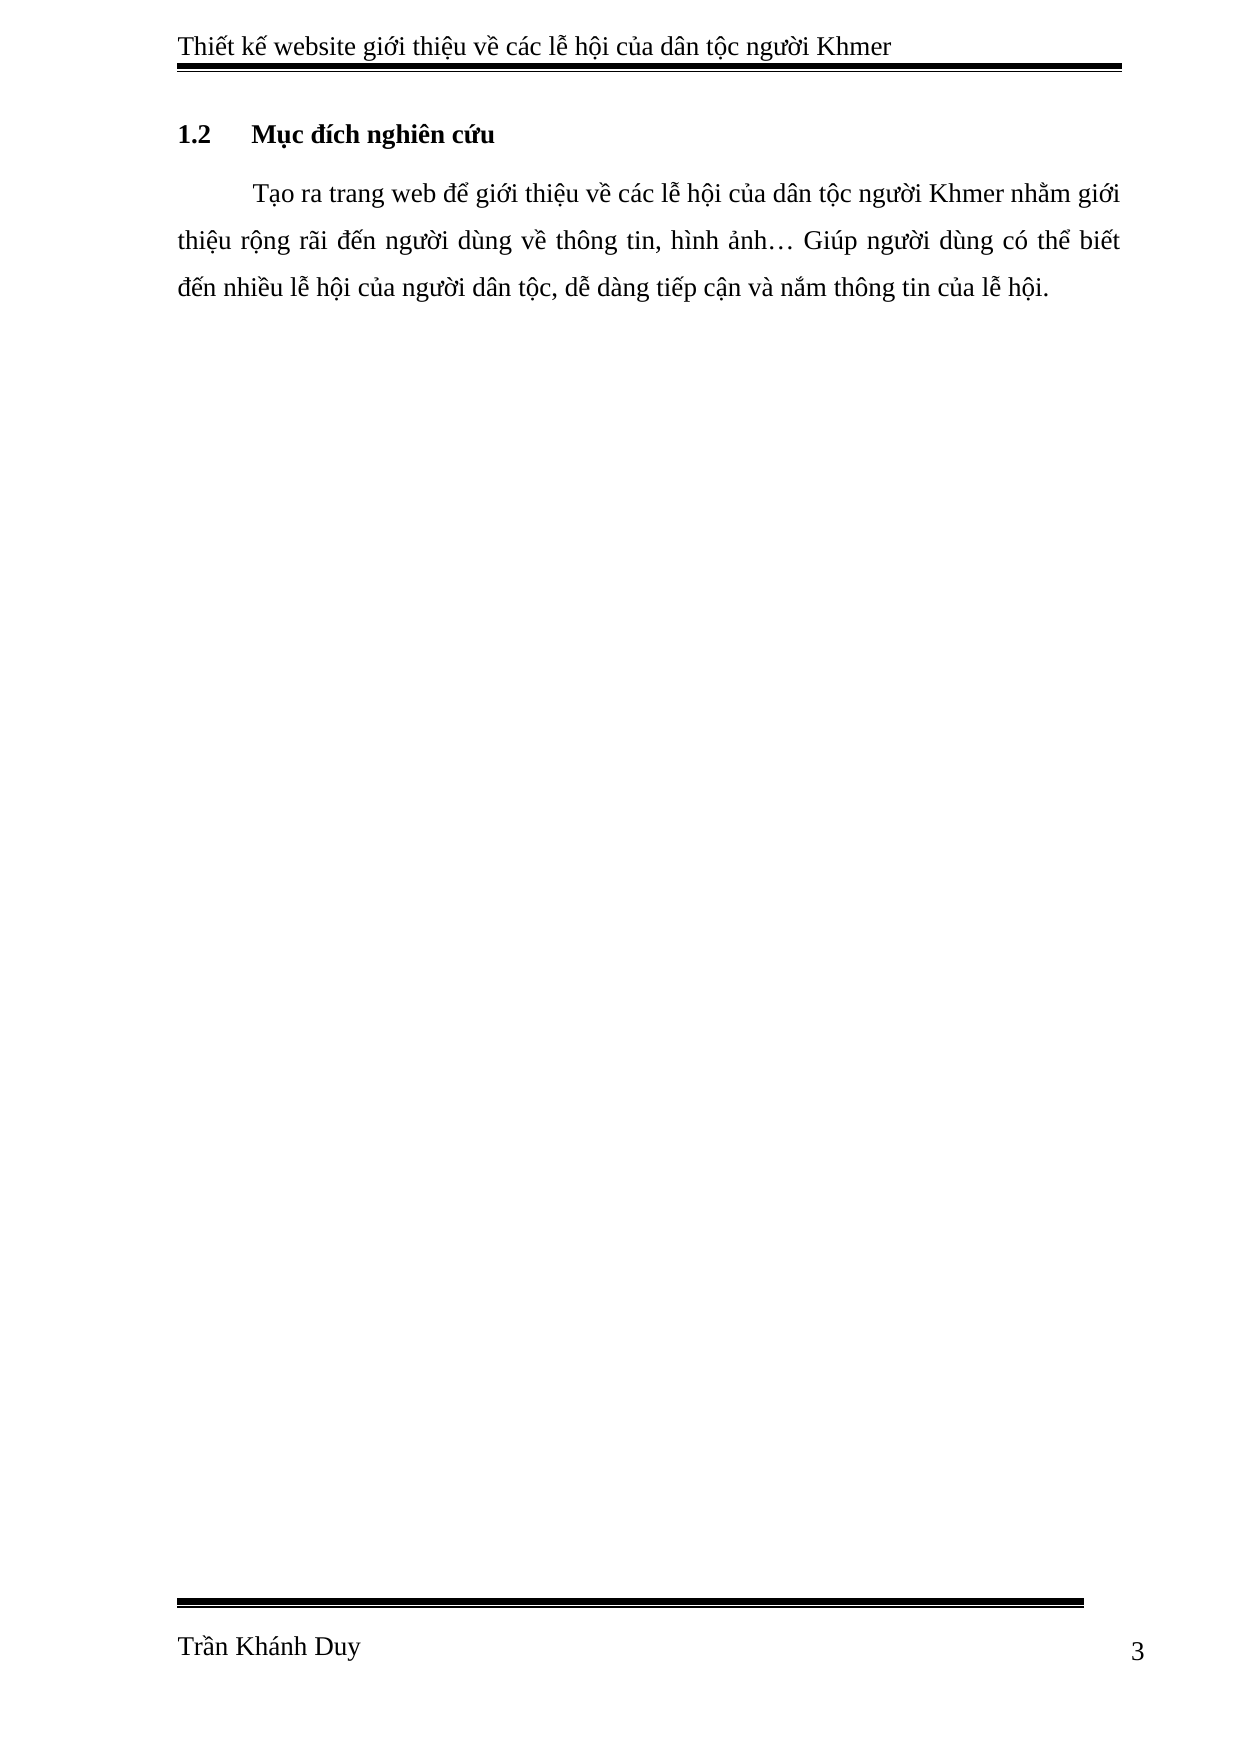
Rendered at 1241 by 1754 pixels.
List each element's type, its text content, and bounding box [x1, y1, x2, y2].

subtitle Mục đích nghiên cứu [177, 118, 1122, 149]
text Tạo ra trang web để giới thiệu về các lễ hội của dân tộc người Khmer nhằm giới thiệu rộng rãi đến người dùng về thông tin, hình ảnh… Giúp người dùng có thể biết đến nhiều lễ hội của người dân tộc, dễ dàng tiếp cận và nắm thông tin của lễ hội. [177, 177, 1122, 302]
